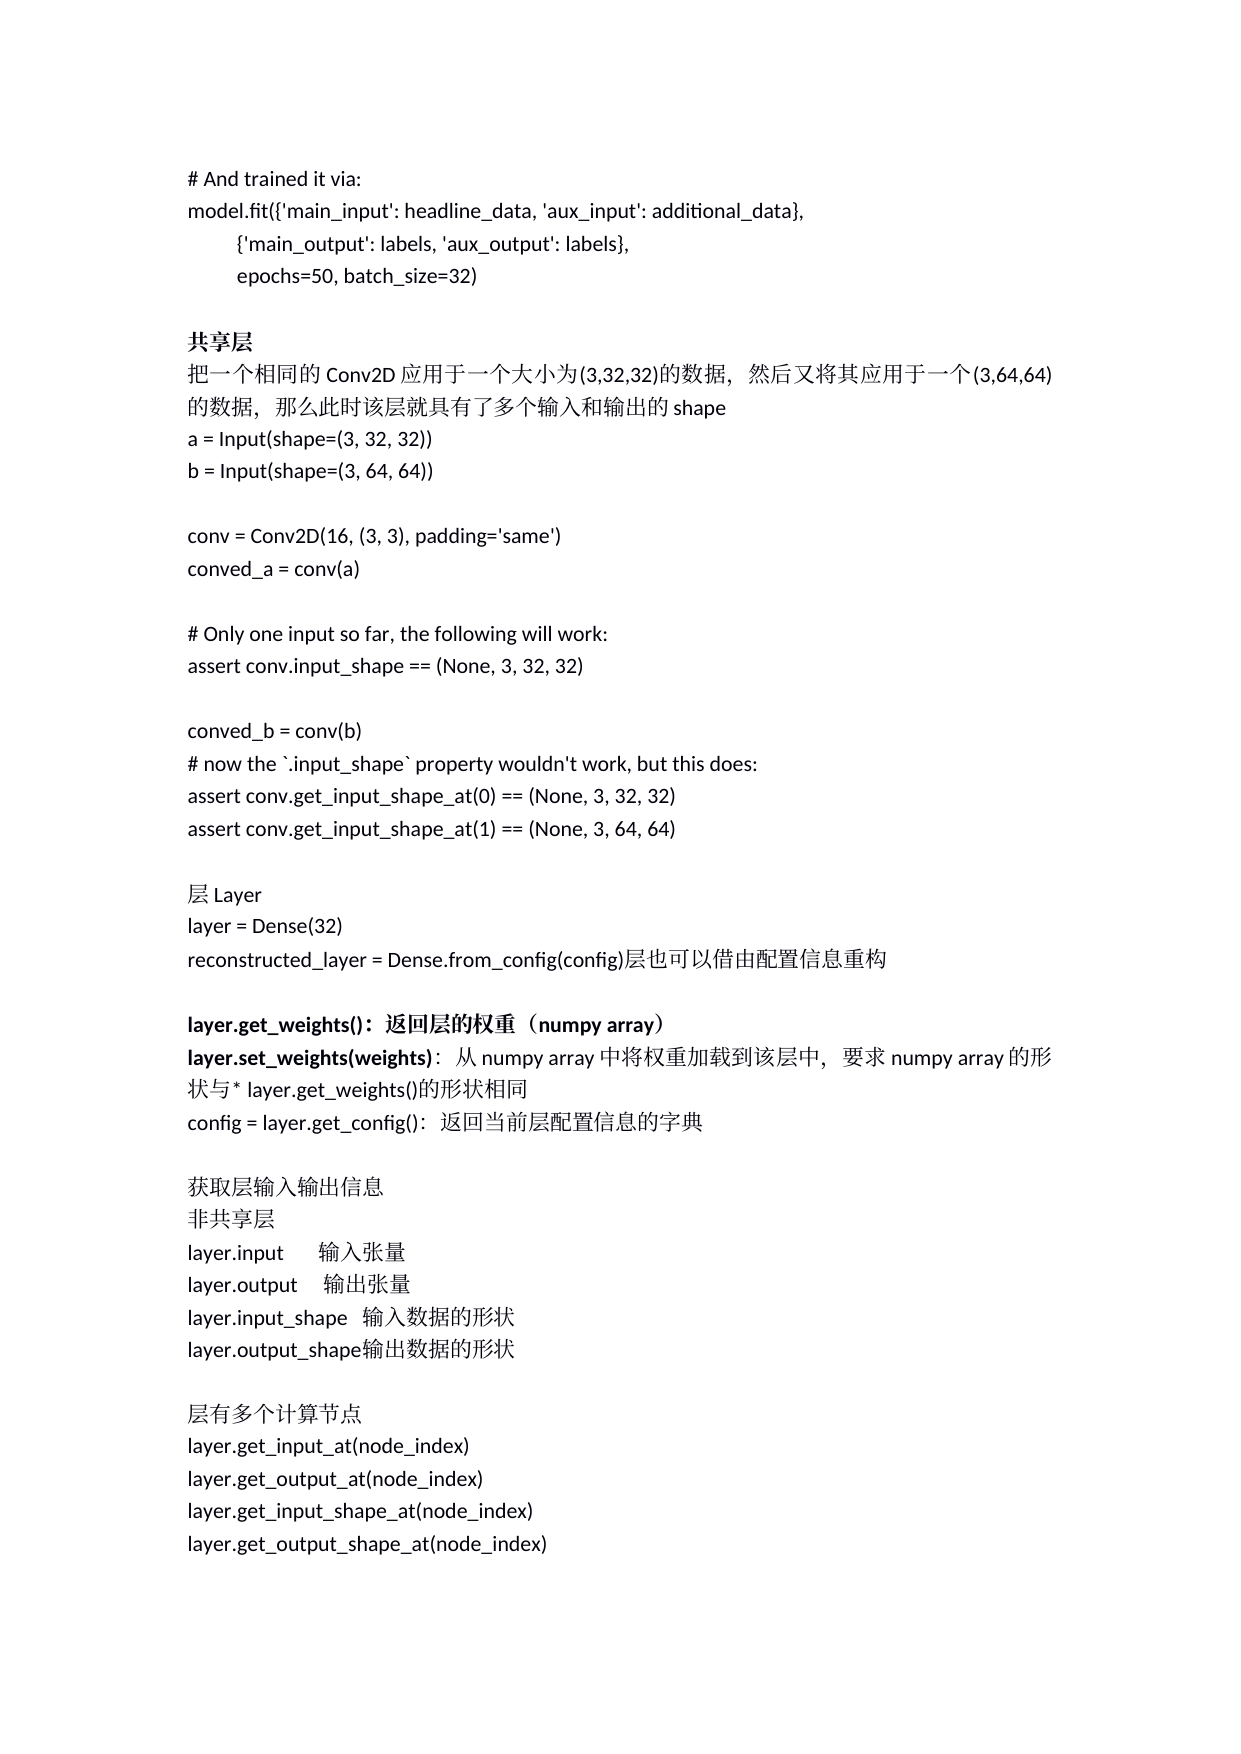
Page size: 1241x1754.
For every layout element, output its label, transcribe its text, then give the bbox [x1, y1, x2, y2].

text epochs=50, batch_size=32) [187, 259, 1053, 292]
text {'main_output': labels, 'aux_output': labels}, [187, 227, 1053, 259]
text layer.input 输入张量 [187, 1234, 1053, 1267]
text # And trained it via: [187, 162, 1053, 194]
text 层Layer [187, 877, 1053, 909]
text layer.get_output_at(node_index) [187, 1462, 1053, 1494]
text # now the `.input_shape` property wouldn't work, but this does: [187, 747, 1053, 779]
text model.fit({'main_input': headline_data, 'aux_input': additional_data}, [187, 194, 1053, 227]
text layer.get_output_shape_at(node_index) [187, 1527, 1053, 1559]
text conved_b = conv(b) [187, 714, 1053, 747]
text layer.get_input_at(node_index) [187, 1429, 1053, 1462]
text 非共享层 [187, 1202, 1053, 1234]
text layer = Dense(32) [187, 909, 1053, 942]
text 层有多个计算节点 [187, 1397, 1053, 1429]
text reconstructed_layer = Dense.from_config(config)层也可以借由配置信息重构 [187, 942, 1053, 974]
text config = layer.get_config()：返回当前层配置信息的字典 [187, 1104, 1053, 1137]
text assert conv.input_shape == (None, 3, 32, 32) [187, 649, 1053, 682]
text # Only one input so far, the following will work: [187, 617, 1053, 649]
text assert conv.get_input_shape_at(0) == (None, 3, 32, 32) [187, 779, 1053, 812]
text 获取层输入输出信息 [187, 1169, 1053, 1202]
text b = Input(shape=(3, 64, 64)) [187, 454, 1053, 487]
text conv = Conv2D(16, (3, 3), padding='same') [187, 519, 1053, 552]
text layer.get_input_shape_at(node_index) [187, 1494, 1053, 1527]
text layer.set_weights(weights)：从numpy array中将权重加载到该层中，要求numpy array的形状与* layer.get_weights()的形状相同 [187, 1039, 1053, 1104]
text layer.output 输出张量 [187, 1267, 1053, 1299]
text layer.output_shape 输出数据的形状 [187, 1332, 1053, 1364]
text conved_a = conv(a) [187, 552, 1053, 584]
text layer.input_shape 输入数据的形状 [187, 1299, 1053, 1332]
text assert conv.get_input_shape_at(1) == (None, 3, 64, 64) [187, 812, 1053, 844]
text a = Input(shape=(3, 32, 32)) [187, 422, 1053, 454]
text 共享层 [187, 324, 1053, 357]
text 把一个相同的Conv2D应用于一个大小为(3,32,32)的数据，然后又将其应用于一个(3,64,64)的数据，那么此时该层就具有了多个输入和输出的shape [187, 357, 1053, 422]
text layer.get_weights()：返回层的权重（numpy array） [187, 1007, 1053, 1039]
